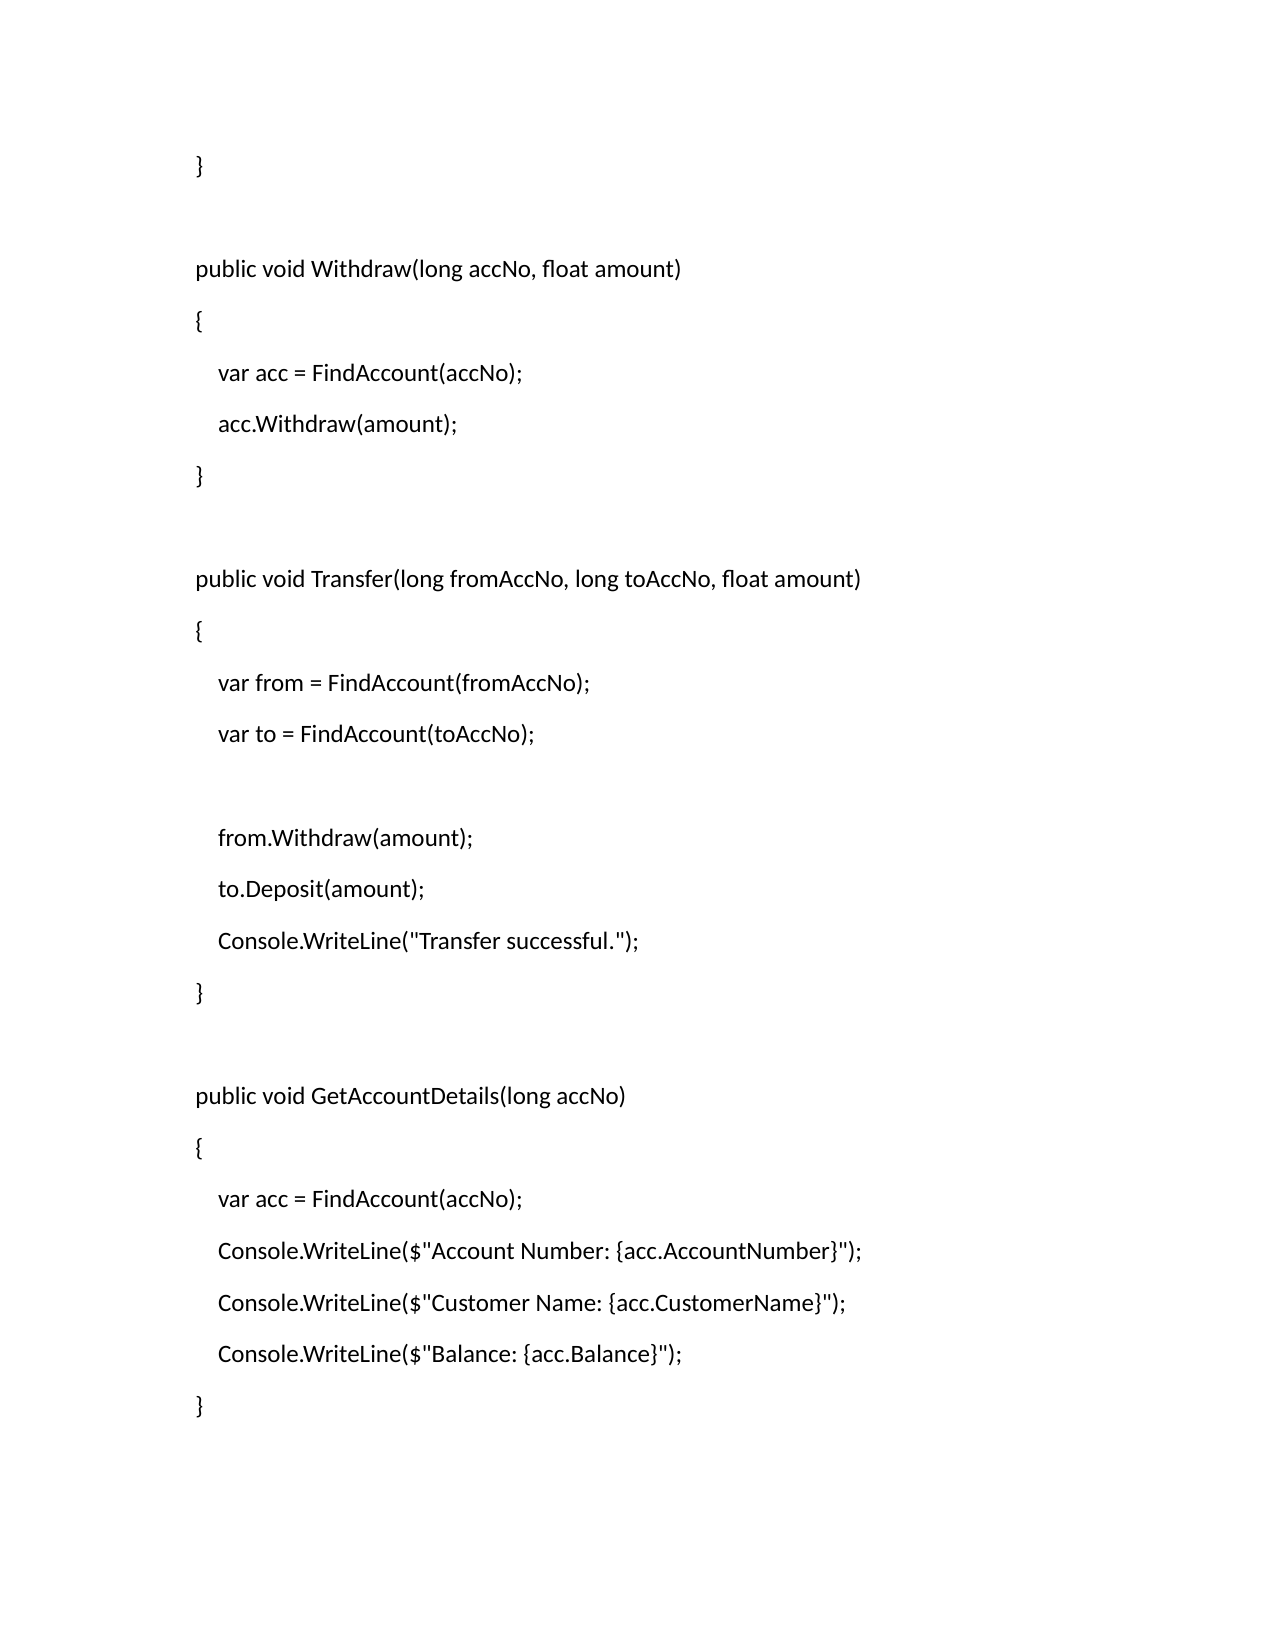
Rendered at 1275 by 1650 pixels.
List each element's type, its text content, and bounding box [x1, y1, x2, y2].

text var acc = FindAccount(accNo); [150, 357, 1125, 387]
text } [150, 150, 1125, 181]
text Console.WriteLine("Transfer successful."); [150, 925, 1125, 956]
text } [150, 460, 1125, 491]
text Console.WriteLine($"Account Number: {acc.AccountNumber}"); [150, 1235, 1125, 1266]
text { [150, 305, 1125, 336]
text Console.WriteLine($"Customer Name: {acc.CustomerName}"); [150, 1287, 1125, 1317]
text public void GetAccountDetails(long accNo) [150, 1080, 1125, 1111]
text acc.Withdraw(amount); [150, 408, 1125, 439]
text var acc = FindAccount(accNo); [150, 1183, 1125, 1214]
text var to = FindAccount(toAccNo); [150, 718, 1125, 749]
text from.Withdraw(amount); [150, 822, 1125, 852]
text Console.WriteLine($"Balance: {acc.Balance}"); [150, 1338, 1125, 1369]
text } [150, 977, 1125, 1007]
text to.Deposit(amount); [150, 873, 1125, 904]
text { [150, 615, 1125, 646]
text var from = FindAccount(fromAccNo); [150, 667, 1125, 697]
text public void Transfer(long fromAccNo, long toAccNo, float amount) [150, 563, 1125, 594]
text { [150, 1132, 1125, 1162]
text } [150, 1390, 1125, 1421]
text public void Withdraw(long accNo, float amount) [150, 253, 1125, 284]
